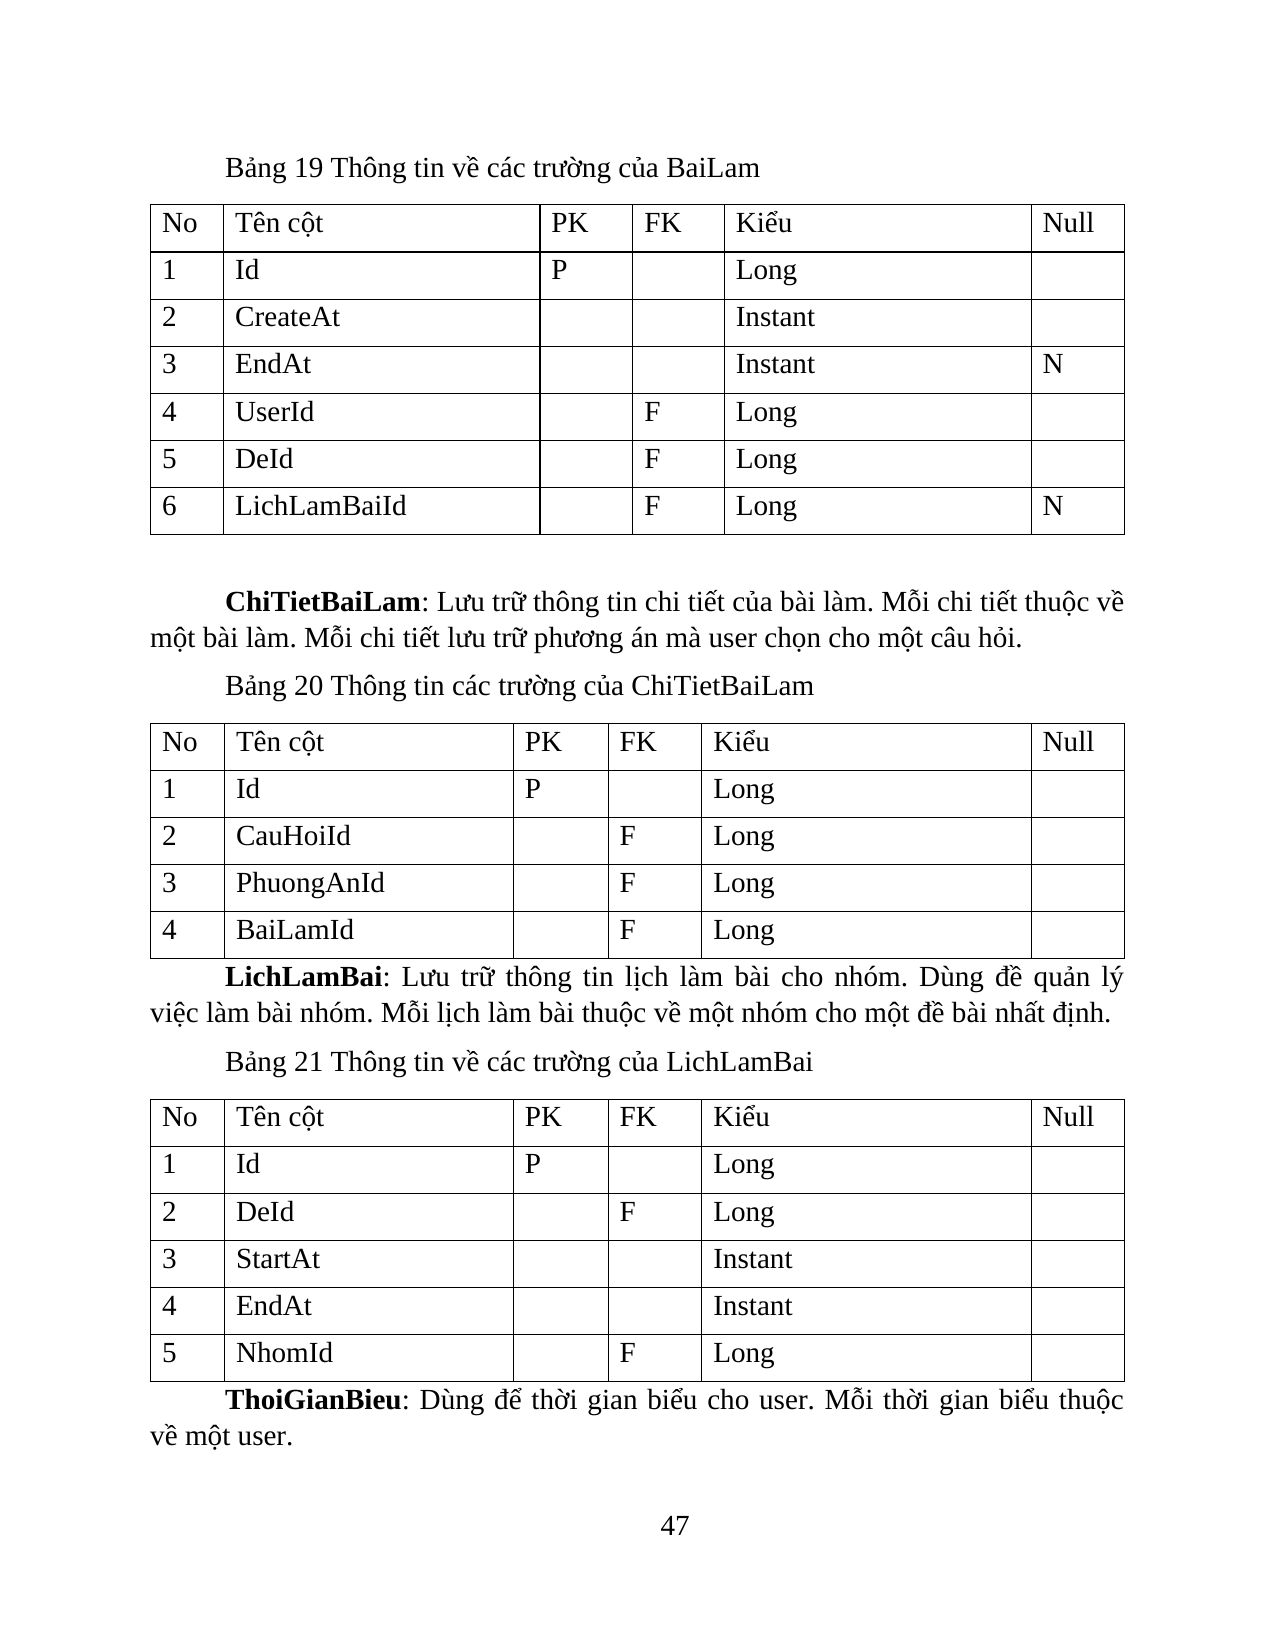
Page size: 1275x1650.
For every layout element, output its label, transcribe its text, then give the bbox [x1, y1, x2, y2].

table_cell 4 [151, 394, 223, 440]
table_cell BaiLamId [225, 912, 513, 958]
table_cell Long [702, 771, 1031, 817]
table_cell F [609, 818, 701, 864]
table_cell [1032, 1194, 1124, 1240]
table_cell Instant [702, 1288, 1031, 1334]
table_cell Long [702, 865, 1031, 911]
table_cell [1032, 818, 1124, 864]
table_cell 1 [151, 253, 223, 298]
table_cell Long [725, 488, 1031, 534]
table_cell Long [702, 818, 1031, 864]
table_cell [514, 1241, 608, 1287]
table_cell Long [702, 912, 1031, 958]
table_cell P [541, 253, 632, 298]
table_cell 3 [151, 865, 224, 911]
table_cell F [609, 865, 701, 911]
table_cell [541, 488, 632, 534]
table_cell [1032, 1335, 1124, 1381]
table_cell [1032, 394, 1124, 440]
table_cell P [514, 1147, 608, 1193]
table_cell 1 [151, 1147, 224, 1193]
text LichLamBai: Lưu trữ thông tin lịch làm bài cho nhóm. Dùng đề quản lý việc làm bài nhóm. Mỗi lịch làm bài thuộc về một nhóm cho một đề bài nhất định. [150, 959, 1125, 1029]
table_cell DeId [224, 441, 539, 487]
table_cell [1032, 253, 1124, 298]
table_cell Instant [725, 347, 1031, 393]
table_cell N [1032, 347, 1124, 393]
table_cell UserId [224, 394, 539, 440]
table_cell P [514, 771, 608, 817]
table_cell [514, 818, 608, 864]
table_cell [541, 441, 632, 487]
table_cell 6 [151, 488, 223, 534]
table_cell 4 [151, 912, 224, 958]
table_cell 3 [151, 347, 223, 393]
text ChiTietBaiLam: Lưu trữ thông tin chi tiết của bài làm. Mỗi chi tiết thuộc về một bài làm. Mỗi chi tiết lưu trữ phương án mà user chọn cho một câu hỏi. [150, 584, 1125, 653]
text ThoiGianBieu: Dùng để thời gian biểu cho user. Mỗi thời gian biểu thuộc về một user. [150, 1382, 1125, 1452]
table_header Kiểu [702, 1100, 1031, 1146]
table_cell Long [702, 1147, 1031, 1193]
table_cell Id [224, 253, 539, 298]
table_cell F [609, 1335, 701, 1381]
table_cell 3 [151, 1241, 224, 1287]
table_cell CreateAt [224, 300, 539, 346]
table_header FK [633, 205, 724, 251]
table_cell N [1032, 488, 1124, 534]
table_header Null [1032, 205, 1124, 251]
table_header PK [541, 205, 632, 251]
table_cell [609, 1288, 701, 1334]
table_cell PhuongAnId [225, 865, 513, 911]
table_header Null [1032, 1100, 1124, 1146]
table_cell Id [225, 771, 513, 817]
table_cell 2 [151, 1194, 224, 1240]
table_cell Long [725, 253, 1031, 298]
table_header No [151, 724, 224, 770]
table_cell [514, 865, 608, 911]
table_cell F [609, 1194, 701, 1240]
table_cell F [609, 912, 701, 958]
table_header FK [609, 1100, 701, 1146]
table_cell [514, 1288, 608, 1334]
table_header No [151, 1100, 224, 1146]
table_cell [609, 1147, 701, 1193]
table_cell Long [702, 1335, 1031, 1381]
table_cell F [633, 488, 724, 534]
table_cell [633, 347, 724, 393]
table_cell Long [725, 394, 1031, 440]
table_cell [541, 394, 632, 440]
table_cell [541, 300, 632, 346]
table_cell EndAt [224, 347, 539, 393]
table_cell [609, 771, 701, 817]
table_cell DeId [225, 1194, 513, 1240]
table_cell CauHoiId [225, 818, 513, 864]
table_cell [514, 912, 608, 958]
table_cell [1032, 1241, 1124, 1287]
table_cell 2 [151, 300, 223, 346]
table_cell [609, 1241, 701, 1287]
table_header Null [1032, 724, 1124, 770]
table_cell F [633, 441, 724, 487]
table_header Kiểu [702, 724, 1031, 770]
table_cell LichLamBaiId [224, 488, 539, 534]
table_cell [1032, 1147, 1124, 1193]
table_cell 1 [151, 771, 224, 817]
table_cell [1032, 865, 1124, 911]
table_cell [1032, 771, 1124, 817]
table_header No [151, 205, 223, 251]
table_header FK [609, 724, 701, 770]
table_cell NhomId [225, 1335, 513, 1381]
table_cell [1032, 1288, 1124, 1334]
table_cell StartAt [225, 1241, 513, 1287]
table_header Tên cột [224, 205, 539, 251]
table_cell Instant [725, 300, 1031, 346]
table_cell Long [725, 441, 1031, 487]
table_cell [1032, 300, 1124, 346]
table_cell 5 [151, 441, 223, 487]
table_header Tên cột [225, 724, 513, 770]
table_header PK [514, 1100, 608, 1146]
table_cell [633, 300, 724, 346]
table_cell 5 [151, 1335, 224, 1381]
table_header Kiểu [725, 205, 1031, 251]
table_cell 4 [151, 1288, 224, 1334]
table_cell [633, 253, 724, 298]
table_cell Long [702, 1194, 1031, 1240]
table_cell [1032, 441, 1124, 487]
table_cell F [633, 394, 724, 440]
table_header Tên cột [225, 1100, 513, 1146]
table_cell 2 [151, 818, 224, 864]
table_cell Id [225, 1147, 513, 1193]
table_cell [1032, 912, 1124, 958]
table_cell [514, 1335, 608, 1381]
table_header PK [514, 724, 608, 770]
table_cell [514, 1194, 608, 1240]
table_cell Instant [702, 1241, 1031, 1287]
table_cell EndAt [225, 1288, 513, 1334]
table_cell [541, 347, 632, 393]
